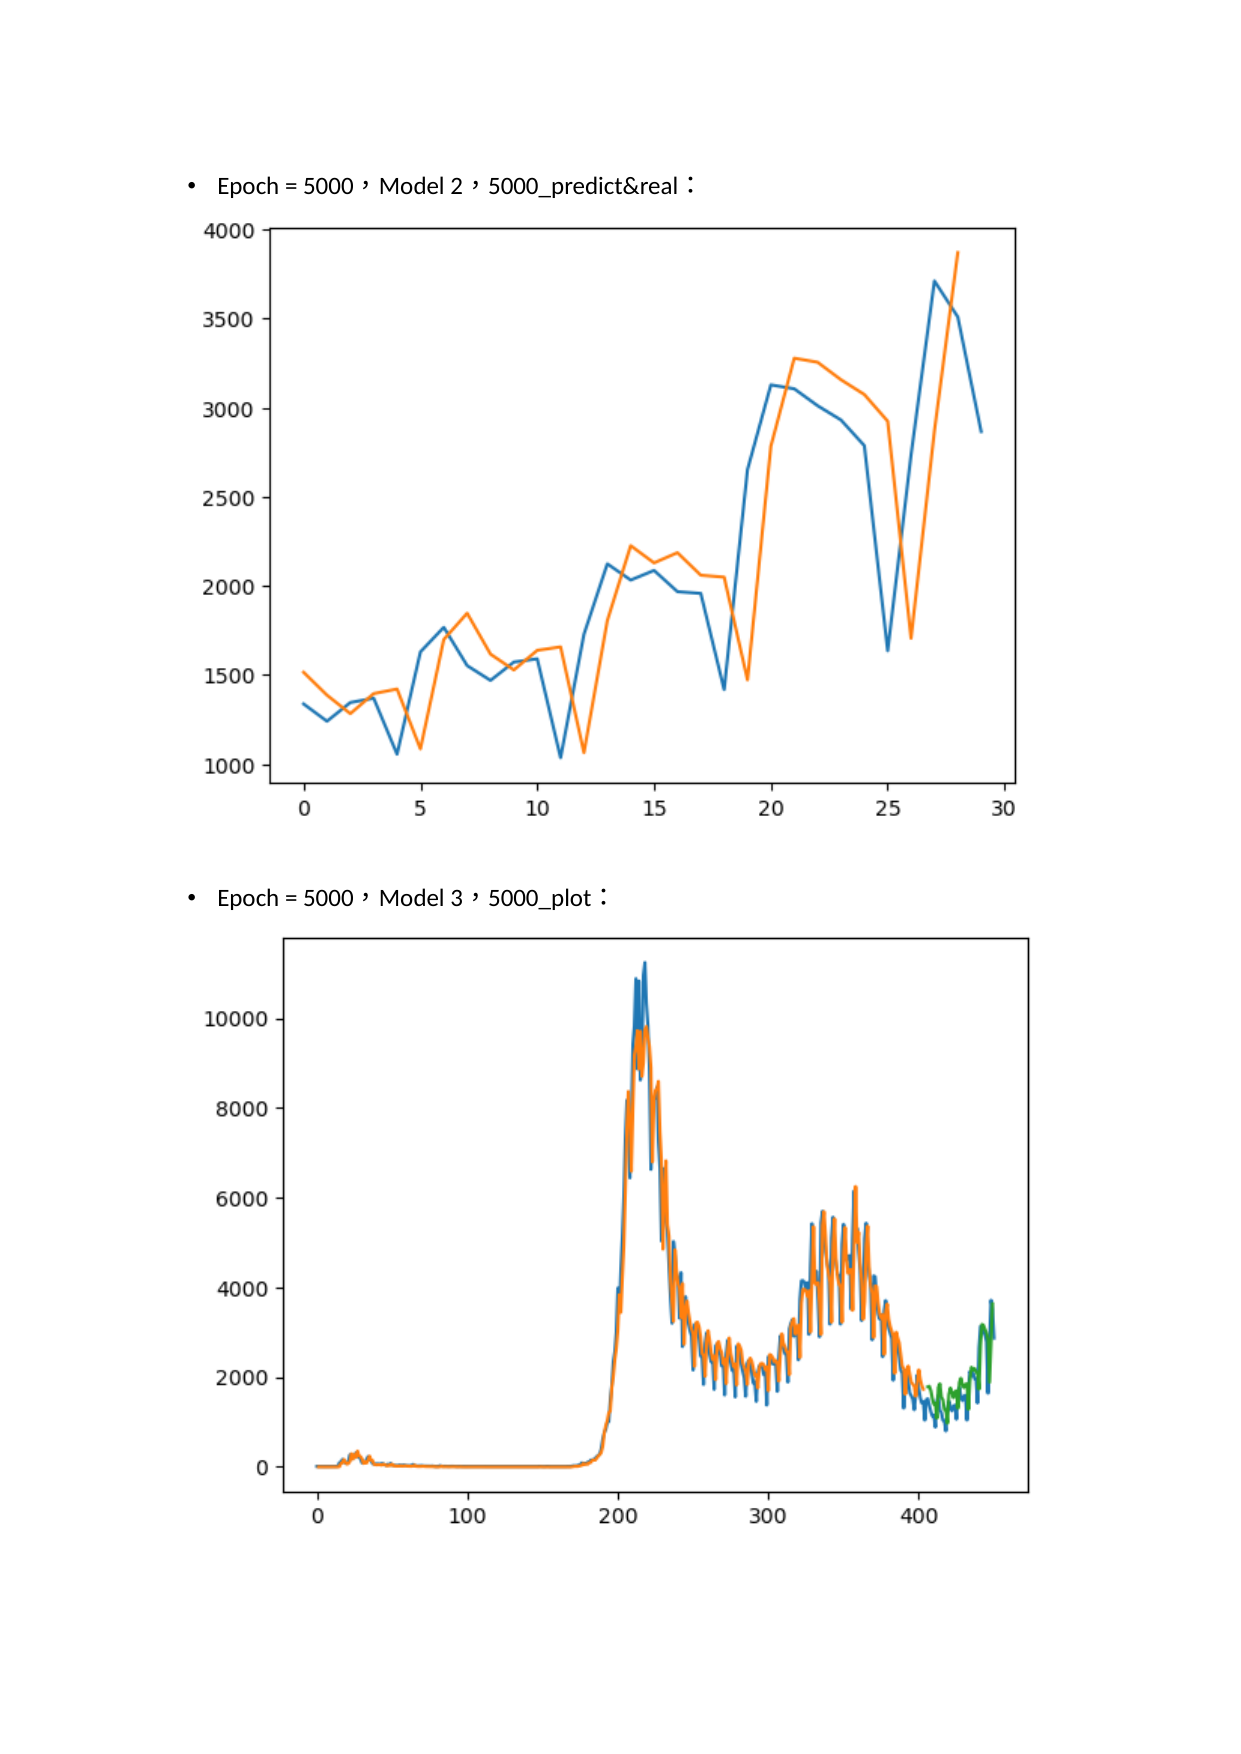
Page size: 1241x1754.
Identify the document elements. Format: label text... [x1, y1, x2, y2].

list Epoch = 5000，Model 2，5000_predict&real： [187, 164, 1053, 202]
list Epoch = 5000，Model 3，5000_plot： [187, 877, 1053, 914]
picture [187, 207, 1033, 834]
picture [187, 923, 1043, 1543]
